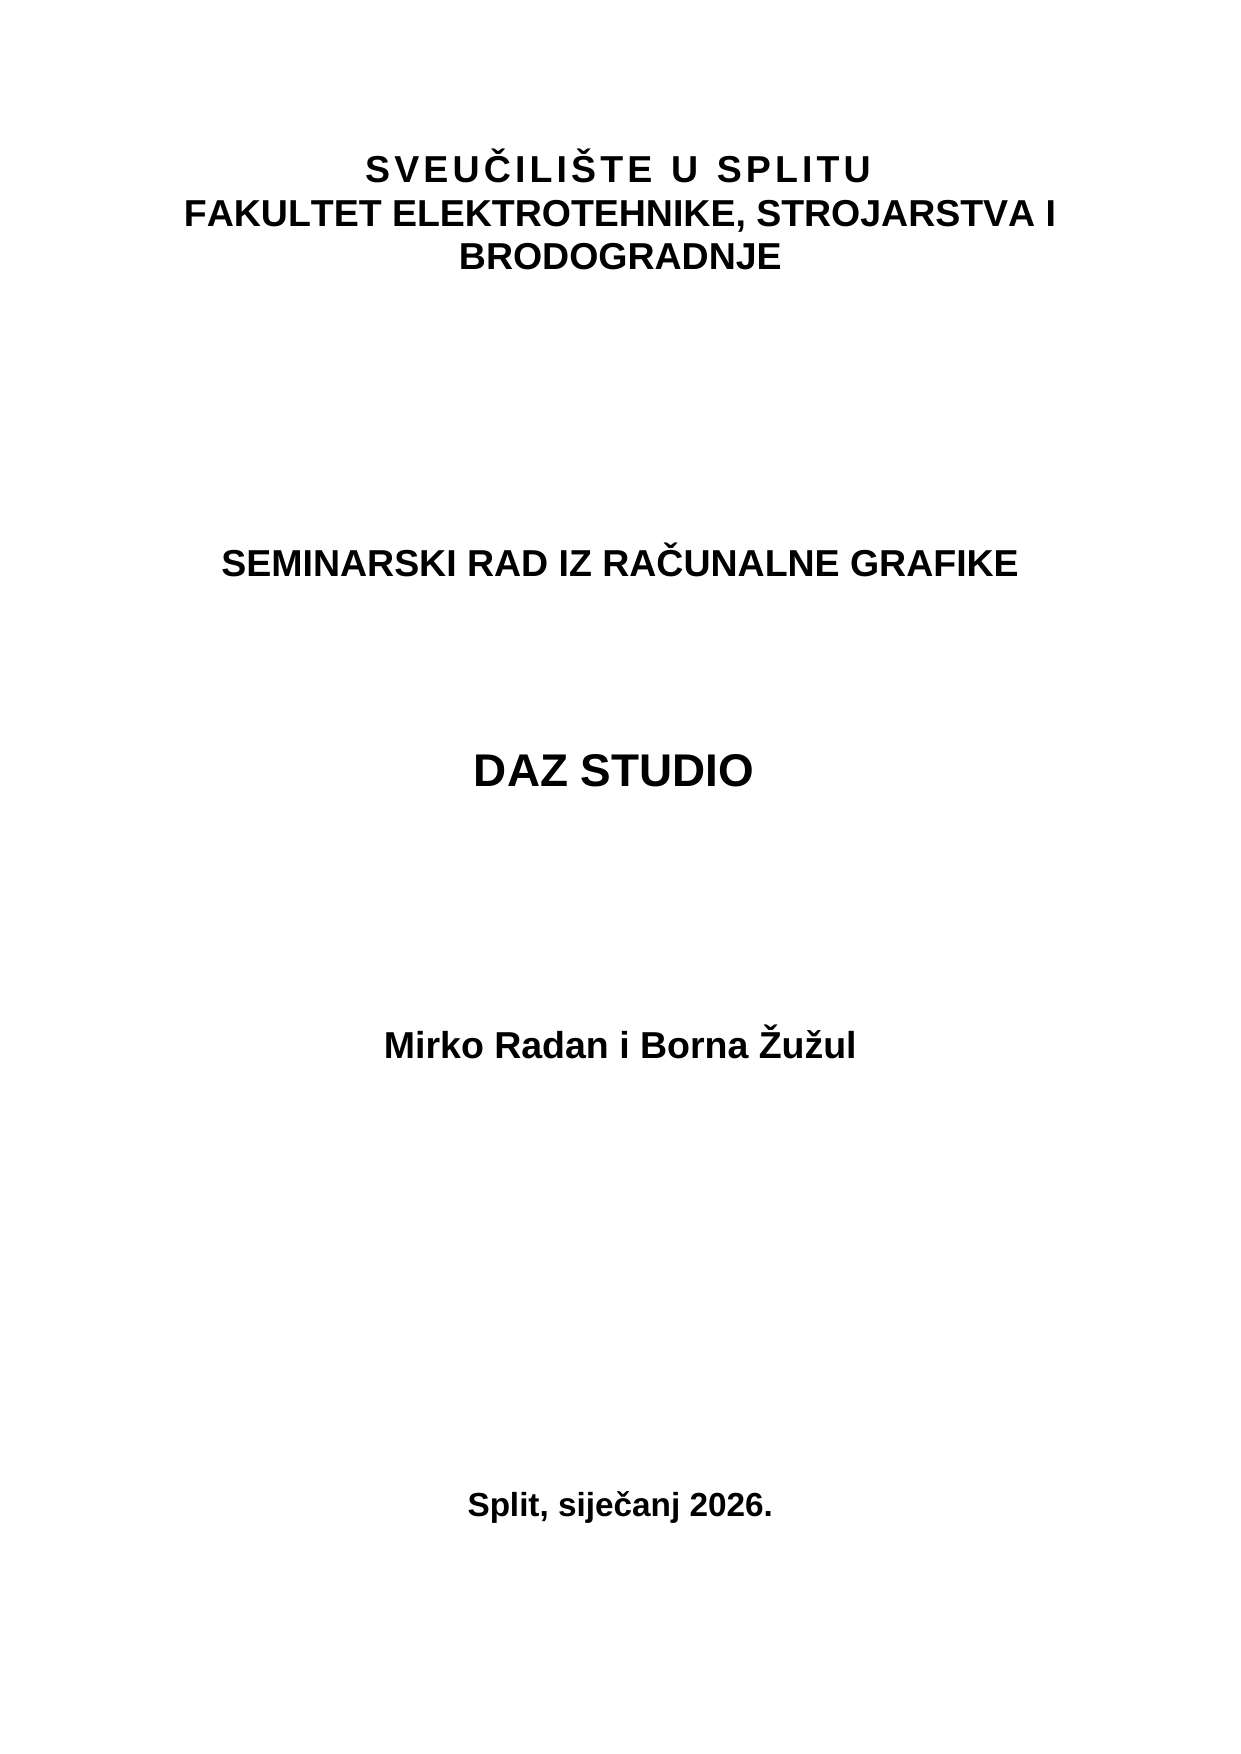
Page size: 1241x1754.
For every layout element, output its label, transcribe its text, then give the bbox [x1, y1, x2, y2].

text SVEUČILIŠTE U SPLITU FAKULTET ELEKTROTEHNIKE, STROJARSTVA I BRODOGRADNJE [148, 148, 1092, 277]
text Mirko Radan i Borna Žužul [148, 1024, 1092, 1067]
text DAZ STUDIO [148, 744, 1092, 796]
text SEMINARSKI RAD IZ RAČUNALNE GRAFIKE [148, 541, 1092, 584]
text Split, siječanj 2026. [148, 1485, 1092, 1523]
